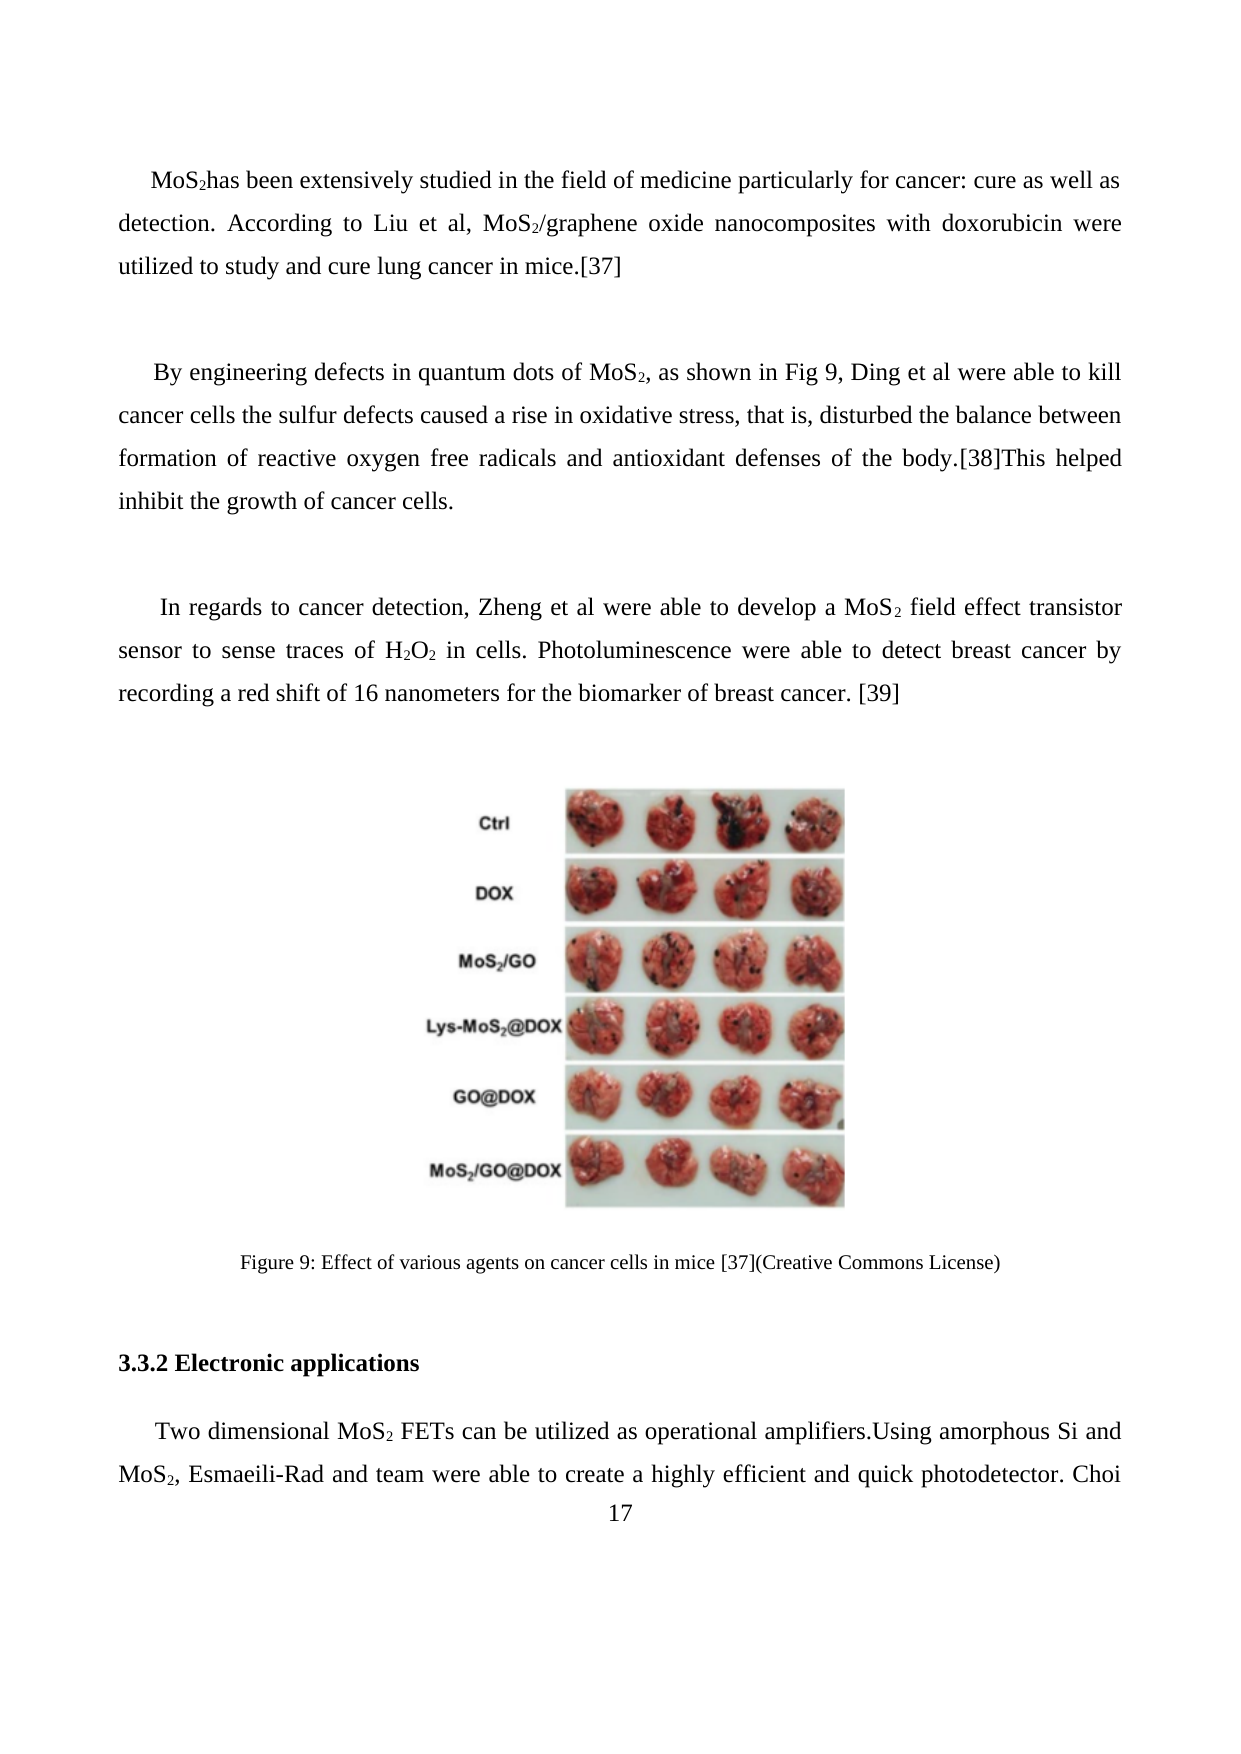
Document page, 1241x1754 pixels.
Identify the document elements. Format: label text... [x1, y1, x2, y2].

picture [395, 783, 845, 1211]
text In regards to cancer detection, Zheng et al were able to develop a MoS2 field effect transistor sensor to sense traces of H2O2 in cells. Photoluminescence were able to detect breast cancer by recording a red shift of 16 nanometers for the biomarker of breast cancer. [118, 592, 1122, 707]
subtitle 3.3.2 Electronic applications [118, 1348, 1122, 1377]
text By engineering defects in quantum dots of MoS2, as shown in Fig 9, Ding et al were able to kill cancer cells the sulfur defects caused a rise in oxidative stress, that is, disturbed the balance between formation of reactive oxygen free radicals and antioxidant defenses of the body.This helped inhibit the growth of cancer cells. [118, 357, 1122, 515]
text Figure : Effect of various agents on cancer cells in mice (Creative Commons License) [118, 1249, 1122, 1274]
text MoS2has been extensively studied in the field of medicine particularly for cancer: cure as well as detection. According to Liu et al, MoS2/graphene oxide nanocomposites with doxorubicin were utilized to study and cure lung cancer in mice. [118, 165, 1122, 280]
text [118, 1416, 1122, 1488]
